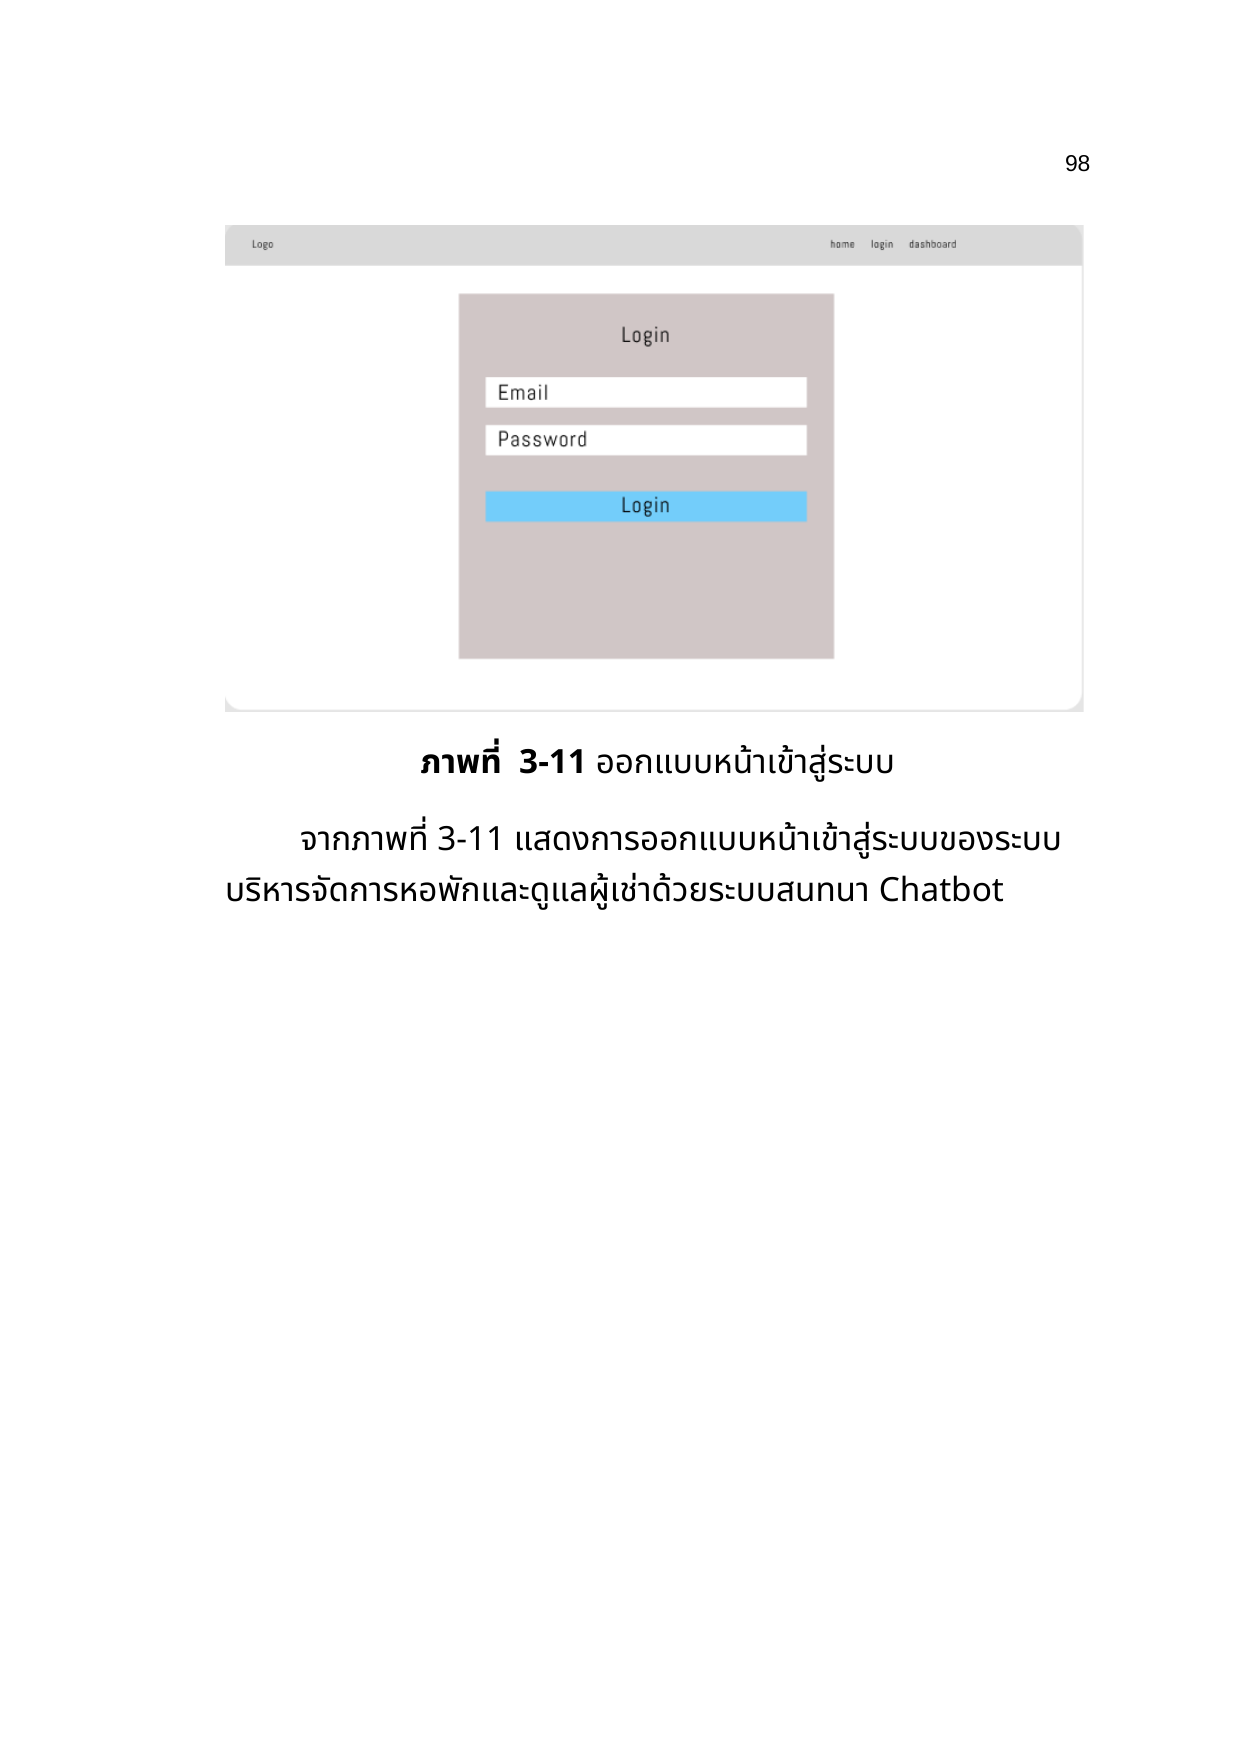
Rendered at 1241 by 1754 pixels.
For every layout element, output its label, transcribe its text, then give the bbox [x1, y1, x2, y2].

text จากภาพที่ 3-11 แสดงการออกแบบหน้าเข้าสู่ระบบของระบบบริหารจัดการหอพักและดูแลผู้เช่าด้วยระบบสนทนา Chatbot [225, 815, 1090, 916]
text ภาพที่ 3-11 ออกแบบหน้าเข้าสู่ระบบ [225, 738, 1090, 788]
picture [225, 225, 1084, 712]
